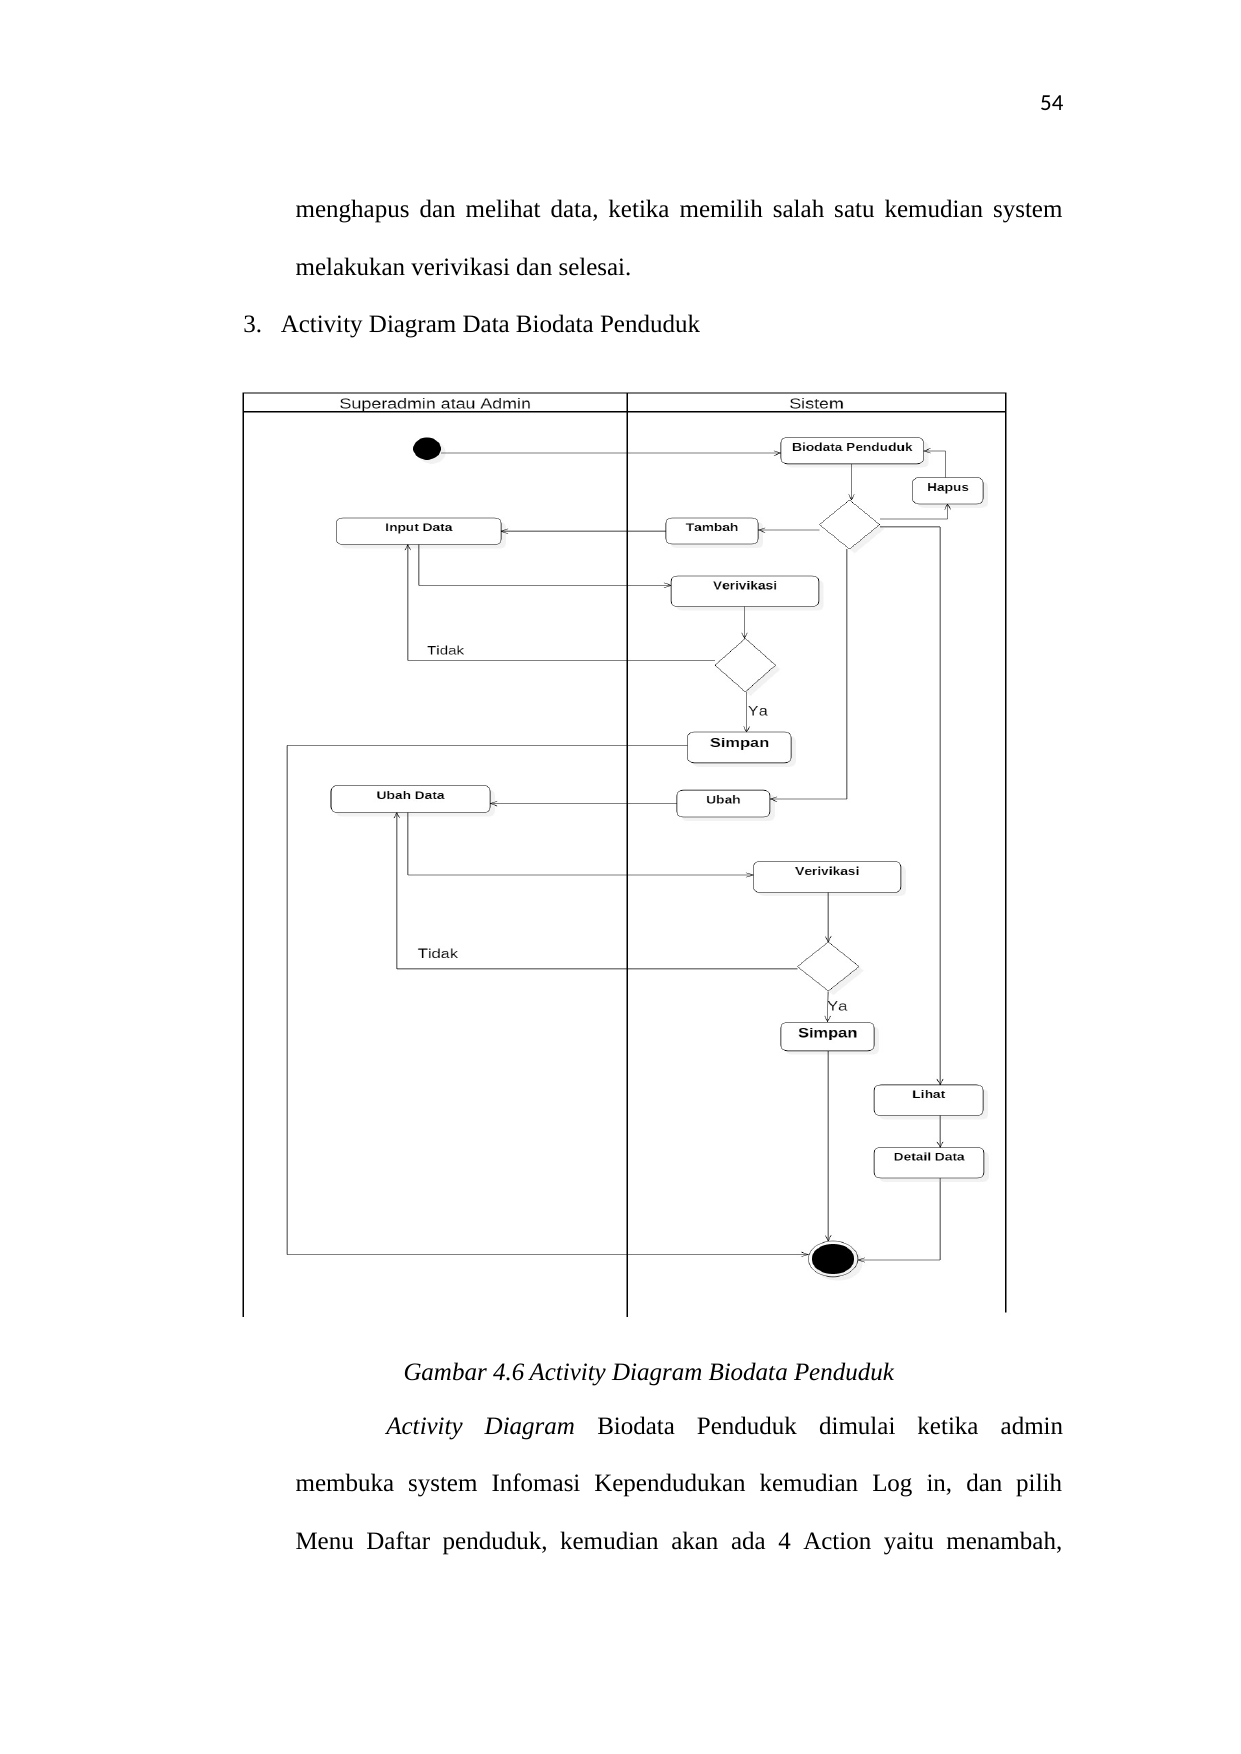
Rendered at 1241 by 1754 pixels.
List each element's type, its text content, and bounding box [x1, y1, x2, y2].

picture [236, 387, 1033, 1339]
list Activity Diagram Data Biodata Penduduk [243, 309, 1063, 338]
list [295, 1411, 1063, 1554]
text Gambar 4.6 Activity Diagram Biodata Penduduk [236, 1357, 1063, 1386]
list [295, 194, 1063, 281]
